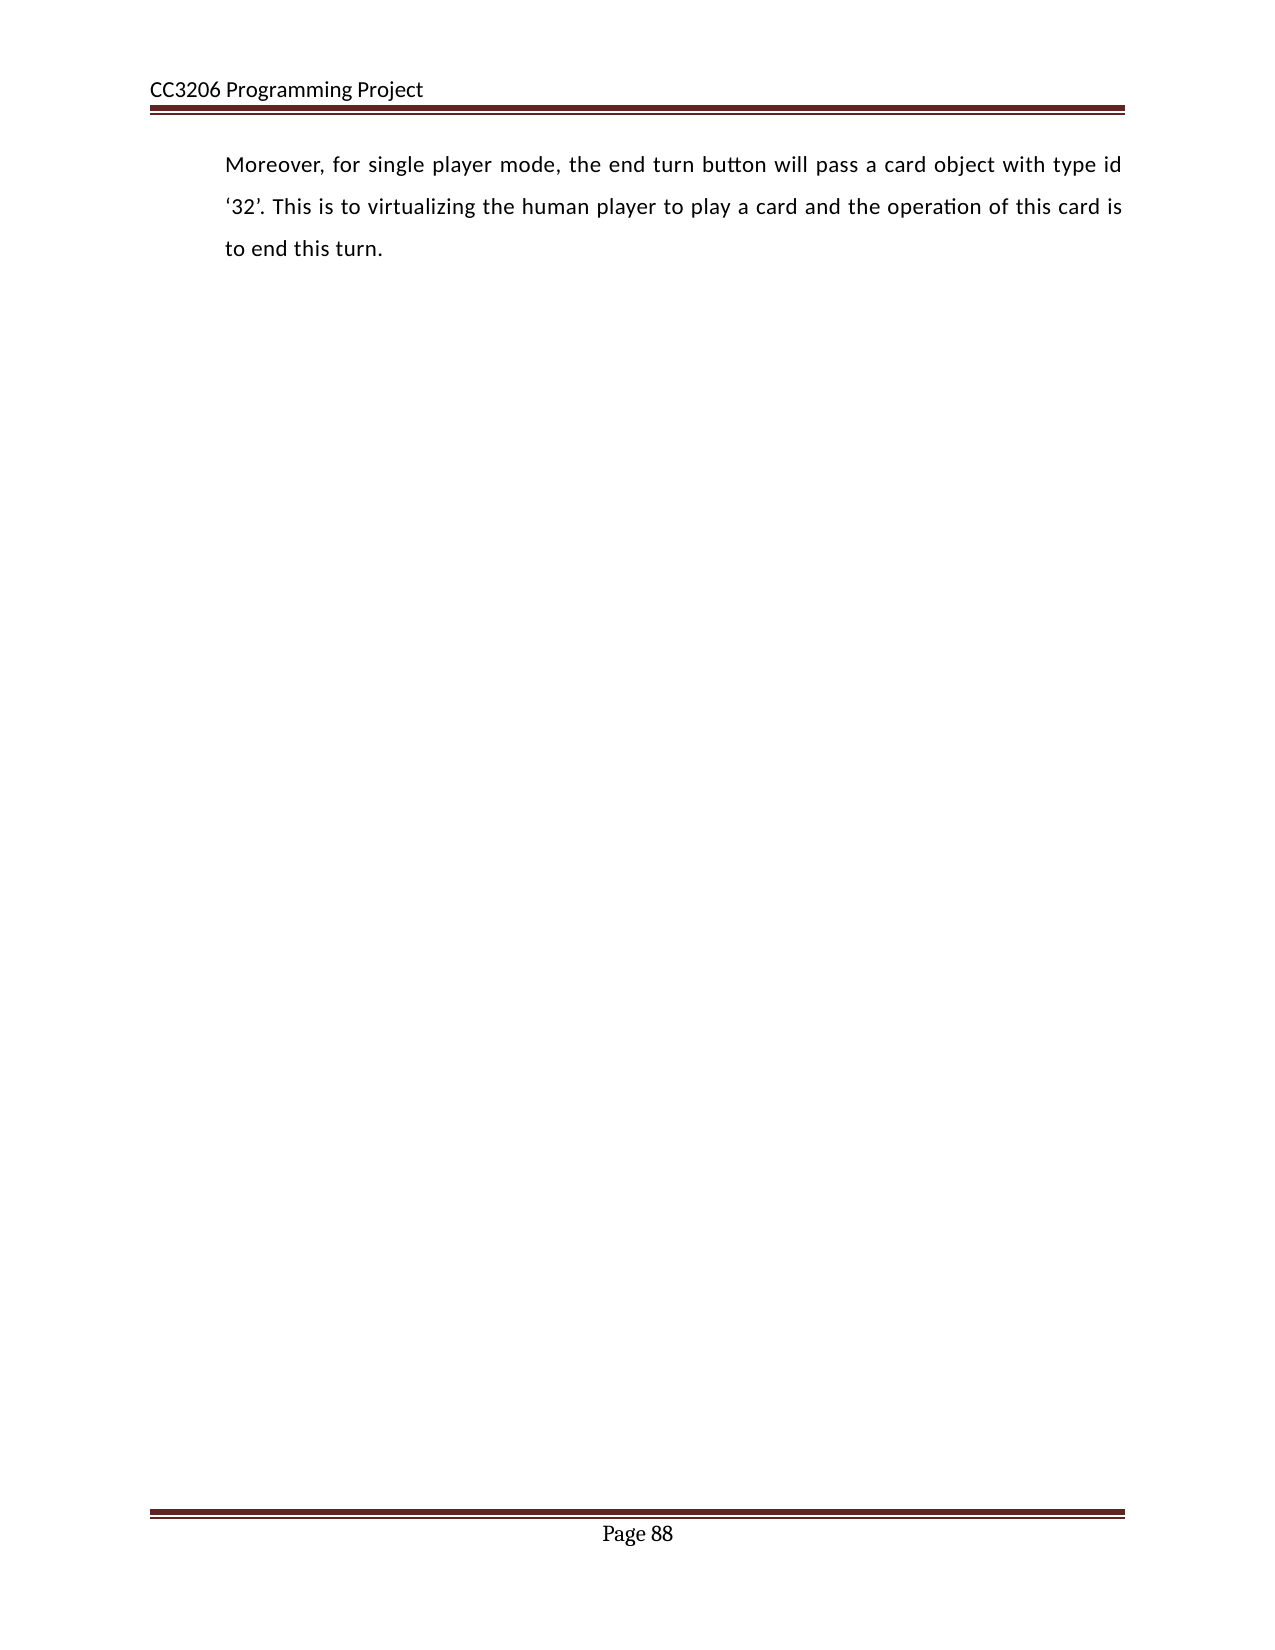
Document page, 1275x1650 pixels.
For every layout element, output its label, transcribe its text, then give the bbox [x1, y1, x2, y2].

text Moreover, for single player mode, the end turn button will pass a card object with type id ‘32’. This is to virtualizing the human player to play a card and the operation of this card is to end this turn. [225, 150, 1125, 262]
